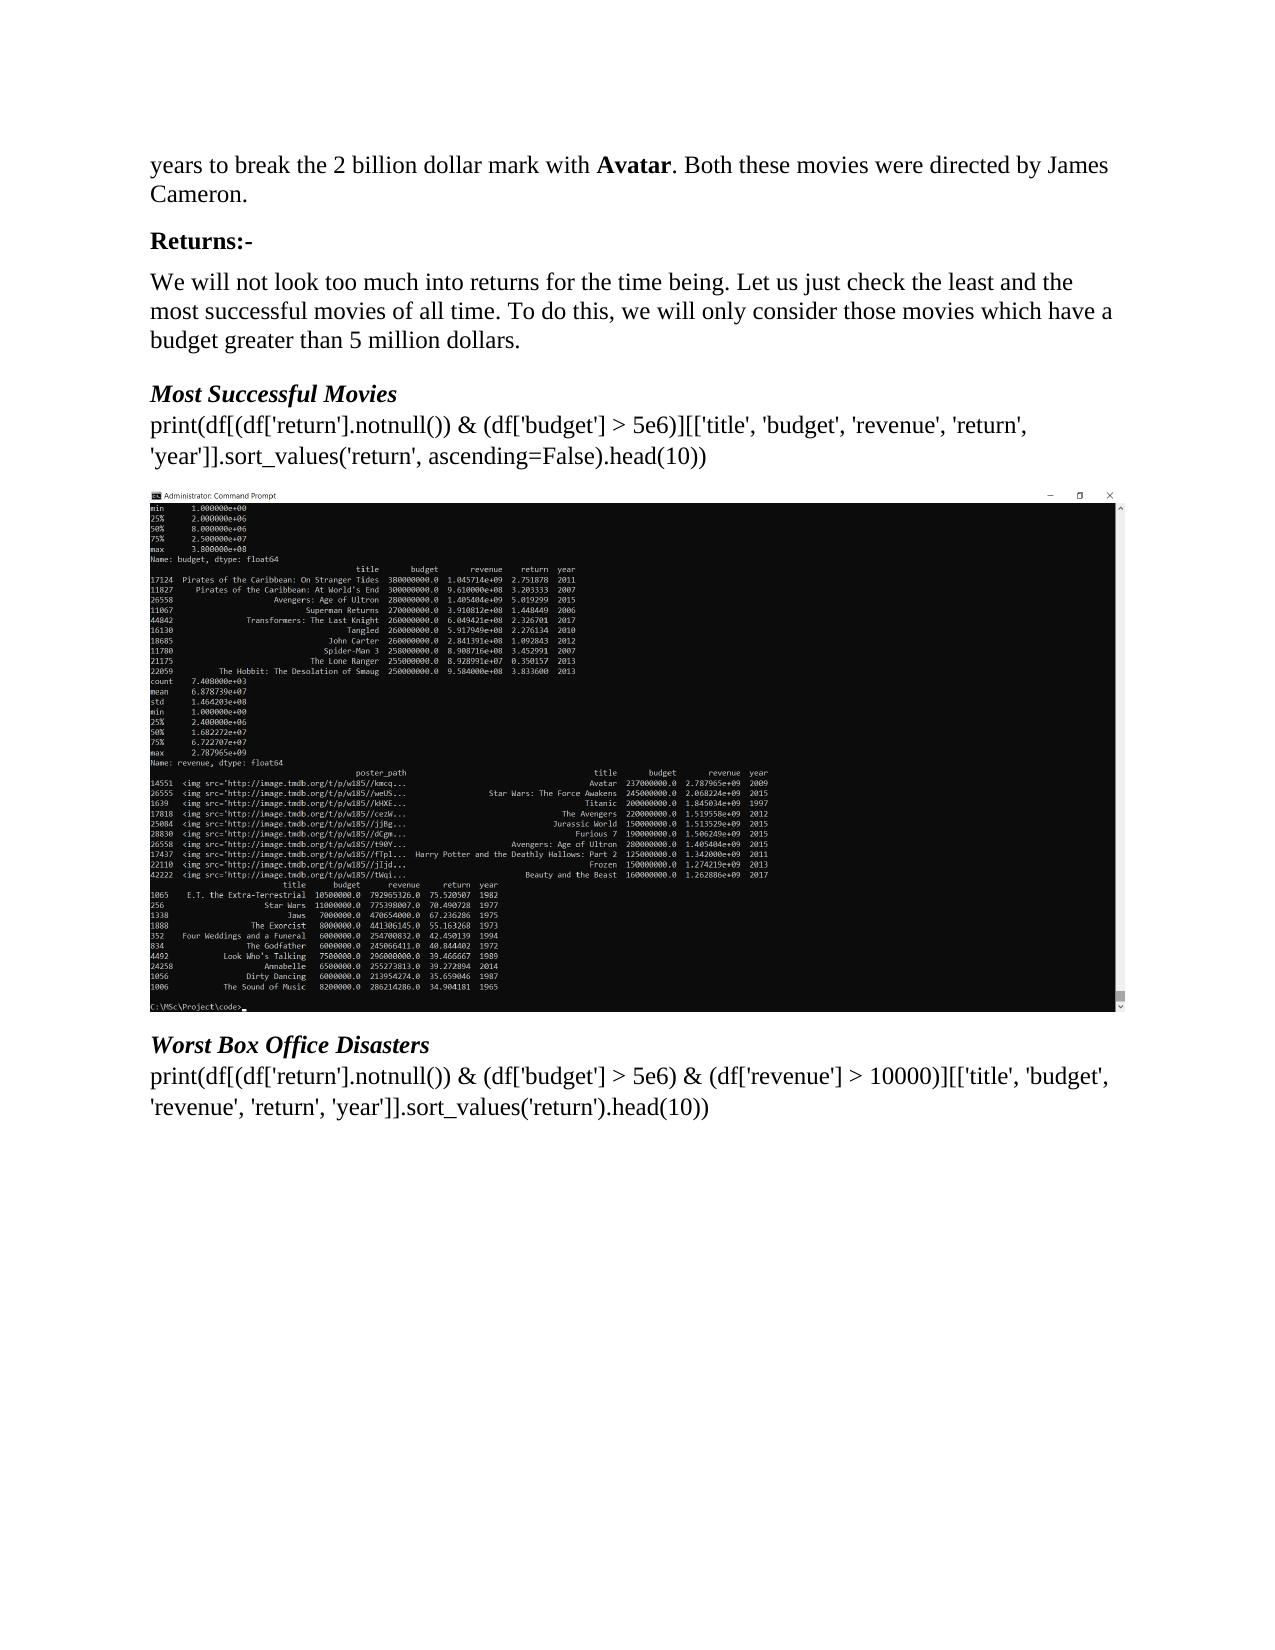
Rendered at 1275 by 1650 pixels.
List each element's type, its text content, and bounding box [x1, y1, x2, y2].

picture [150, 488, 1125, 1012]
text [150, 150, 1125, 207]
subtitle Most Successful Movies [150, 379, 1125, 407]
subtitle Worst Box Office Disasters [150, 1030, 1125, 1059]
text print(df[(df['return'].notnull()) & (df['budget'] > 5e6)][['title', 'budget', 'revenue', 'return', 'year']].sort_values('return', ascending=False).head(10)) [150, 410, 1125, 469]
text We will not look too much into returns for the time being. Let us just check the least and the most successful movies of all time. To do this, we will only consider those movies which have a budget greater than 5 million dollars. [150, 267, 1125, 354]
subtitle Returns:- [150, 226, 1125, 255]
text print(df[(df['return'].notnull()) & (df['budget'] > 5e6) & (df['revenue'] > 10000)][['title', 'budget', 'revenue', 'return', 'year']].sort_values('return').head(10)) [150, 1061, 1125, 1121]
